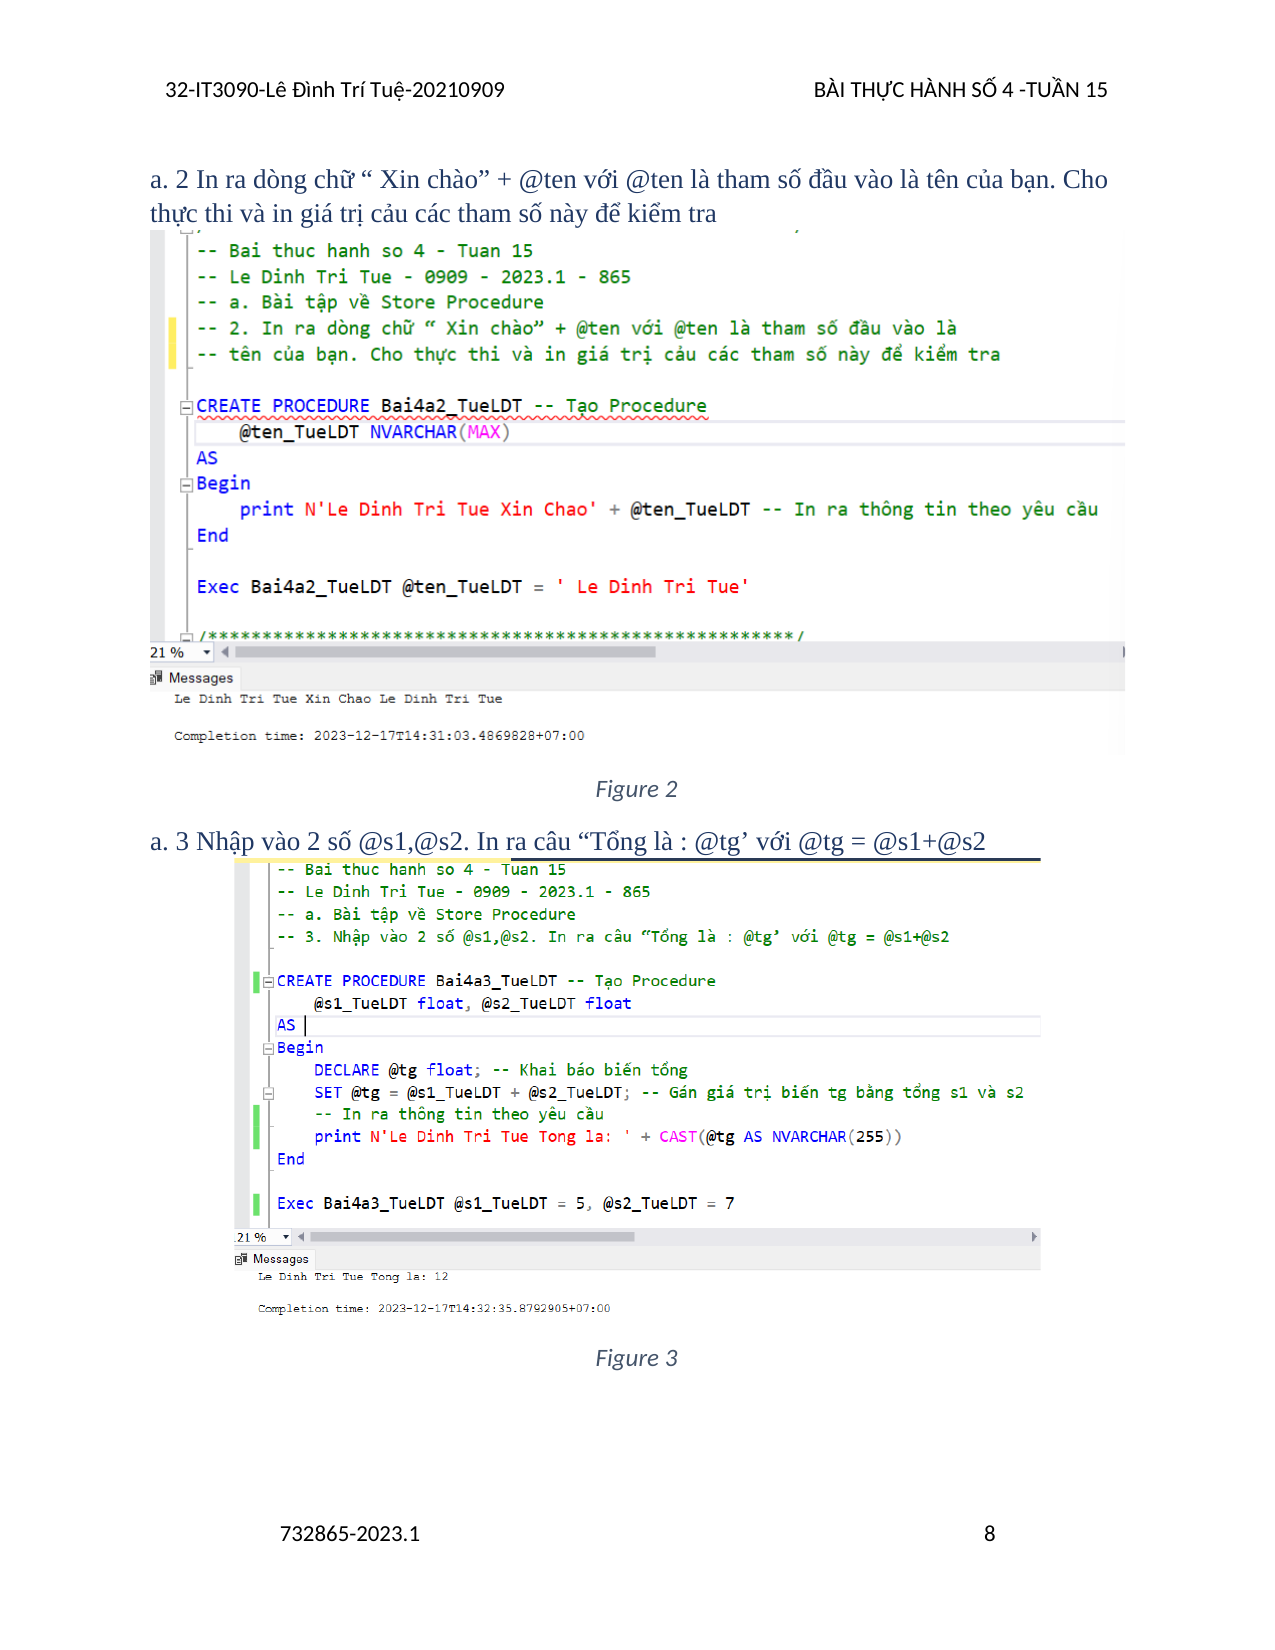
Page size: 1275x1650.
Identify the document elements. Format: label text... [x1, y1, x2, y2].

picture [150, 230, 1125, 755]
picture [234, 858, 1041, 1324]
subtitle a. 3 Nhập vào 2 số @s1,@s2. In ra câu “Tổng là : @tg’ với @tg = @s1+@s2 [150, 824, 1125, 856]
subtitle a. 2 In ra dòng chữ “ Xin chào” + @ten với @ten là tham số đầu vào là tên của bạn. Cho thực thi và in giá trị cảu các tham số này để kiểm tra [150, 163, 1125, 228]
